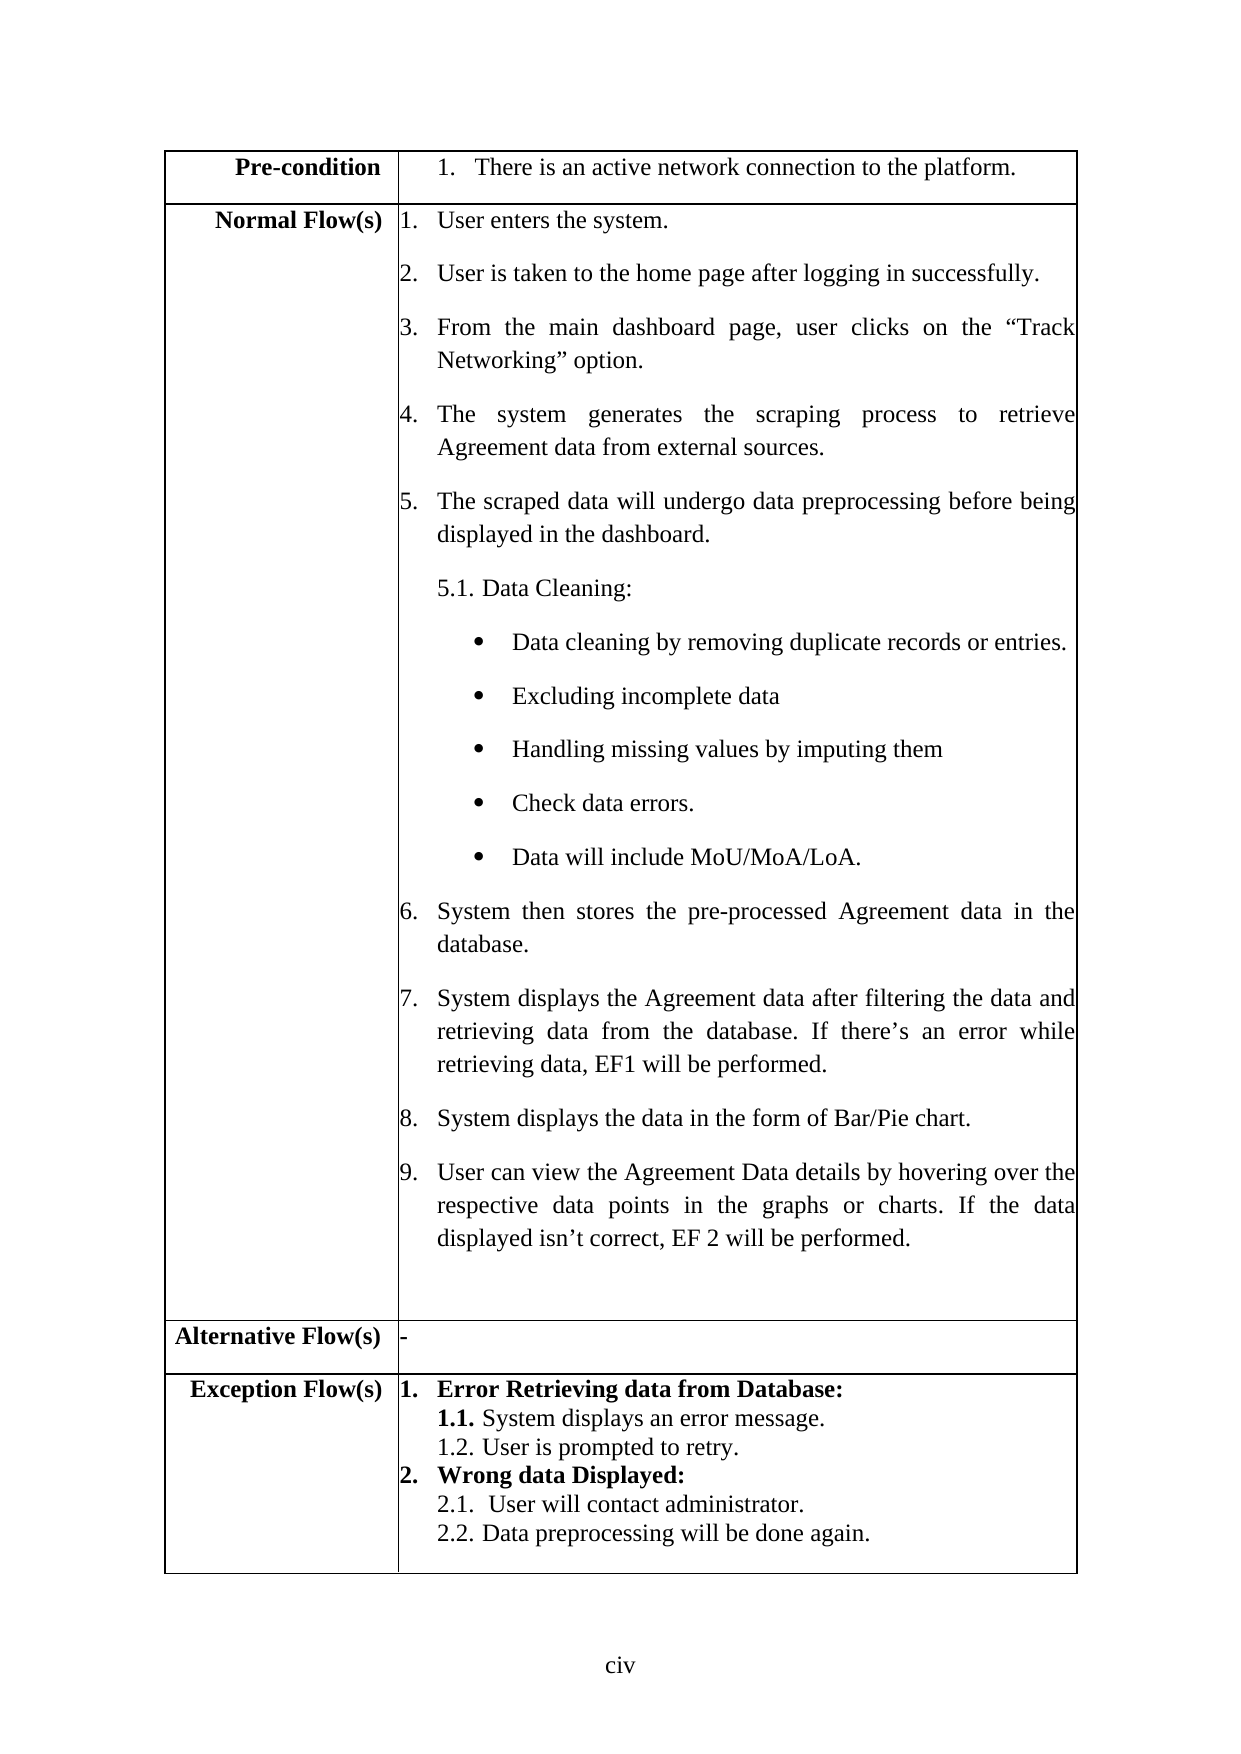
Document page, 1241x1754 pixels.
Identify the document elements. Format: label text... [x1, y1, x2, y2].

table_cell Pre-condition [166, 152, 398, 203]
table_cell User enters the system. User is taken to the home page after logging in successfully. From the main dashboard page, user clicks on the “Track Networking” option. The system generates the scraping process to retrieve Agreement data from external sources. The scraped data will undergo data preprocessing before being displayed in the dashboard. Data Cleaning: Data cleaning by removing duplicate records or entries. Excluding incomplete data Handling missing values by imputing them Check data errors. Data will include MoU/MoA/LoA. System then stores the pre-processed Agreement data in the database. System displays the Agreement data after filtering the data and retrieving data from the database. If there’s an error while retrieving data, EF1 will be performed. System displays the data in the form of Bar/Pie chart. User can view the Agreement Data details by hovering over the respective data points in the graphs or charts. If the data displayed isn’t correct, EF 2 will be performed. [399, 205, 1076, 1320]
table_cell Exception Flow(s) [166, 1375, 398, 1572]
table_cell There is an active network connection to the platform. [399, 152, 1076, 203]
table_cell Alternative Flow(s) [166, 1321, 398, 1373]
table_cell - [399, 1321, 1076, 1373]
table_cell Normal Flow(s) [166, 205, 398, 1320]
table_cell Error Retrieving data from Database: System displays an error message. User is prompted to retry. Wrong data Displayed: User will contact administrator. Data preprocessing will be done again. [399, 1375, 1076, 1572]
